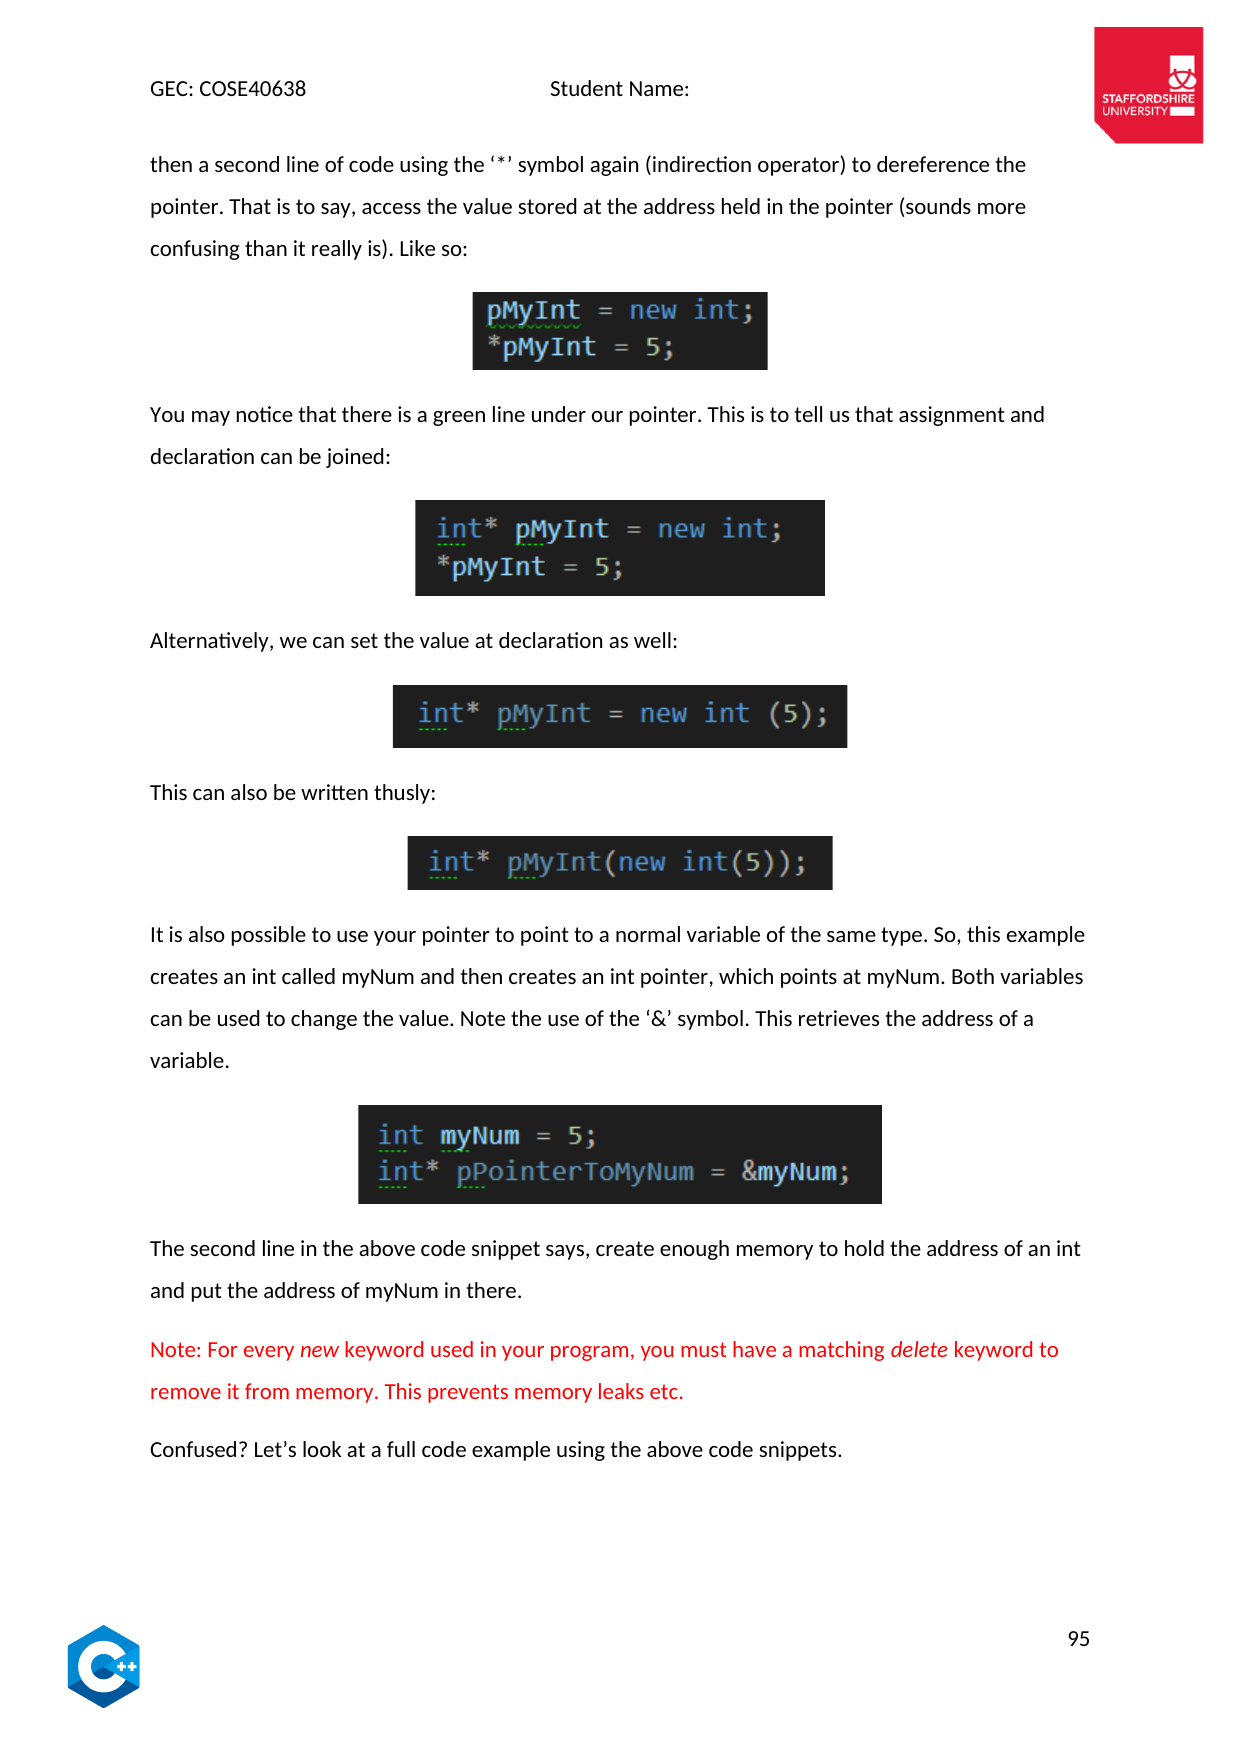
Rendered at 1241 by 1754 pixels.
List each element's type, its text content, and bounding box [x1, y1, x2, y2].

picture [1088, 27, 1209, 148]
picture [358, 1105, 882, 1204]
picture [415, 500, 825, 596]
text This can also be written thusly: [150, 778, 1090, 806]
text Confused? Let’s look at a full code example using the above code snippets. [150, 1435, 1090, 1463]
picture [53, 1625, 150, 1708]
text You may notice that there is a green line under our pointer. This is to tell us that assignment and declaration can be joined: [150, 400, 1090, 470]
picture [407, 836, 833, 890]
picture [472, 292, 768, 370]
text The second line in the above code snippet says, create enough memory to hold the address of an int and put the address of myNum in there. [150, 1234, 1090, 1304]
text Note: For every new keyword used in your program, you must have a matching delete keyword to remove it from memory. This prevents memory leaks etc. [150, 1335, 1090, 1405]
text It is also possible to use your pointer to point to a normal variable of the same type. So, this example creates an int called myNum and then creates an int pointer, which points at myNum. Both variables can be used to change the value. Note the use of the ‘&’ symbol. This retrieves the address of a variable. [150, 921, 1090, 1074]
picture [392, 685, 848, 748]
text Alternatively, we can set the value at declaration as well: [150, 626, 1090, 654]
